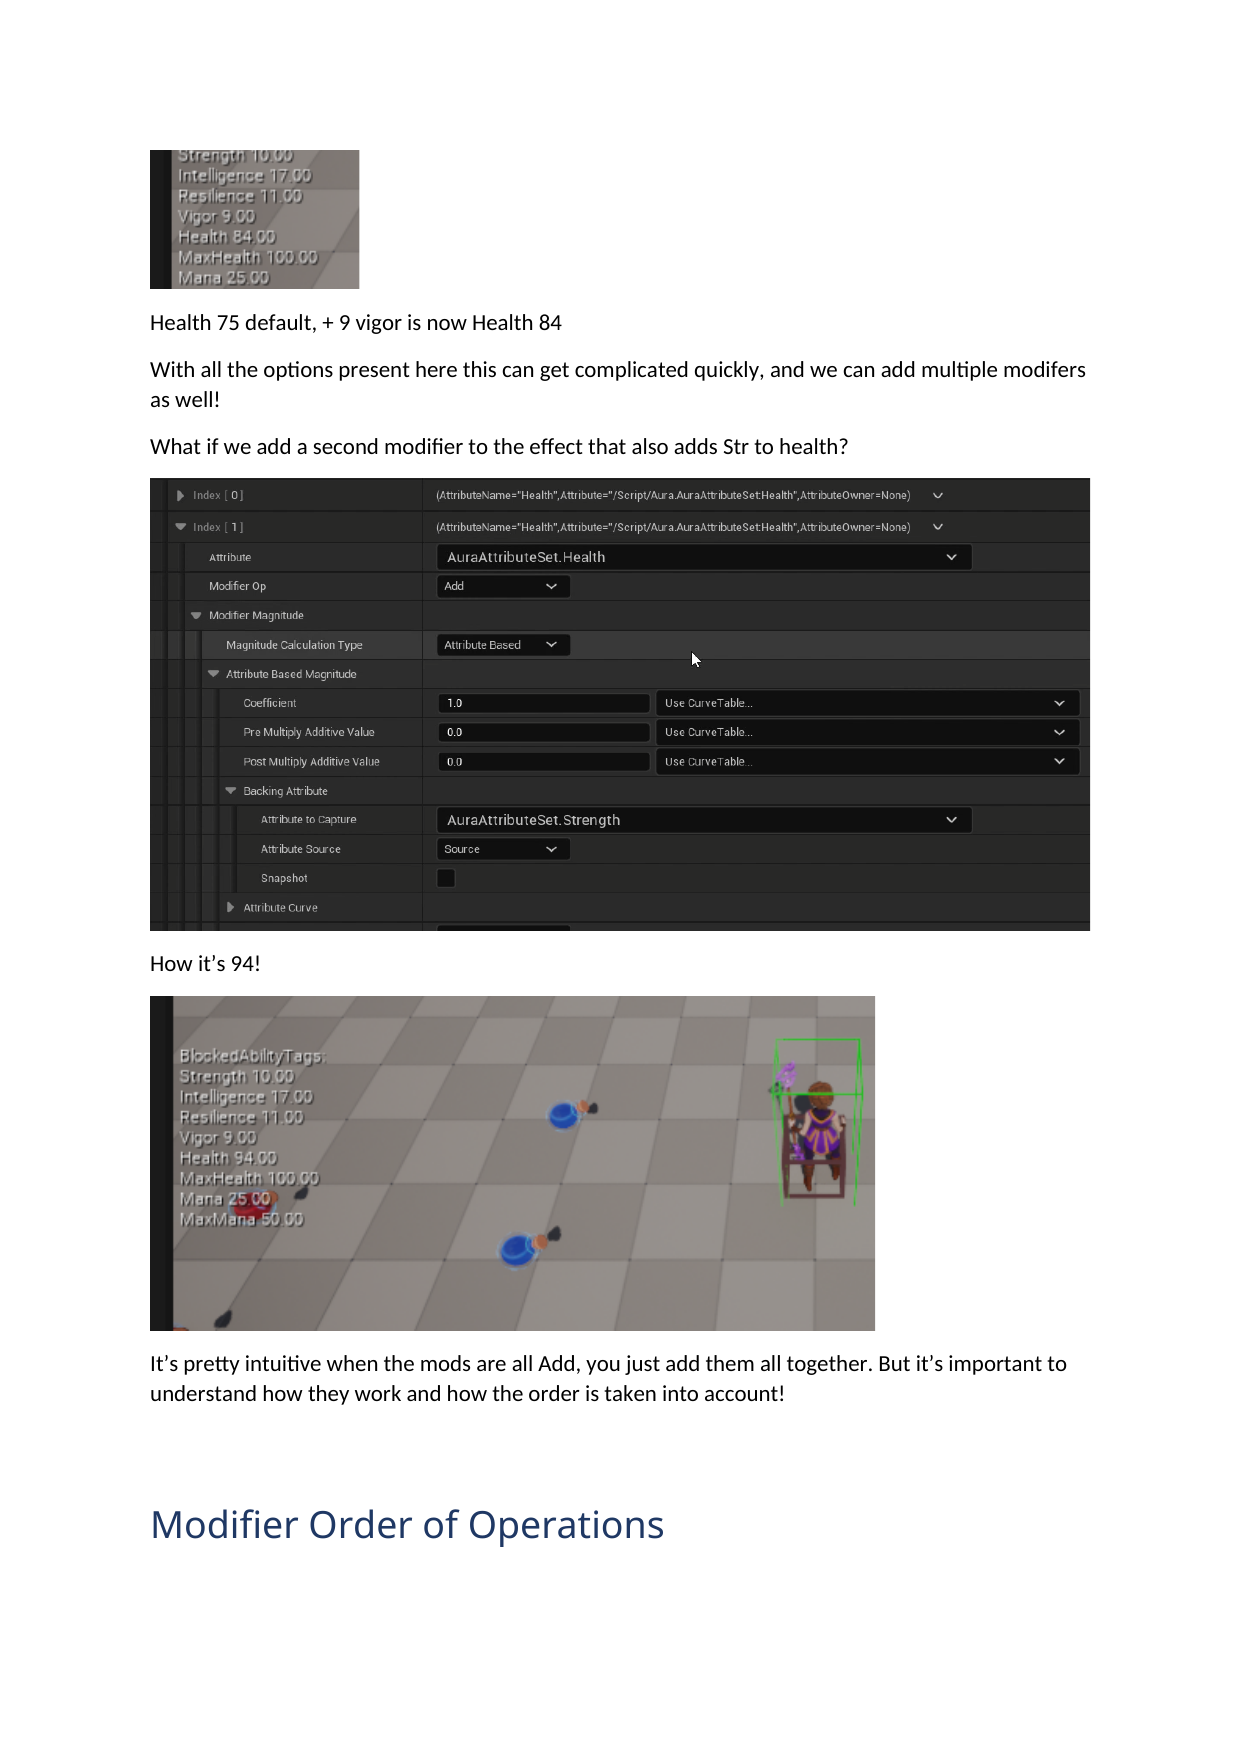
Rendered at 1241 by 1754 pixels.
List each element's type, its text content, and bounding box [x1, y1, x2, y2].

text What if we add a second modifier to the effect that also adds Str to health? [150, 432, 1090, 460]
picture [150, 150, 360, 289]
text How it’s 94! [150, 949, 1090, 977]
picture [150, 478, 1091, 931]
text With all the options present here this can get complicated quickly, and we can add multiple modifers as well! [150, 355, 1090, 413]
picture [150, 996, 876, 1331]
subtitle Modifier Order of Operations [150, 1498, 1090, 1549]
text Health 75 default, + 9 vigor is now Health 84 [150, 308, 1090, 336]
text It’s pretty intuitive when the mods are all Add, you just add them all together. But it’s important to understand how they work and how the order is taken into account! [150, 1349, 1090, 1407]
